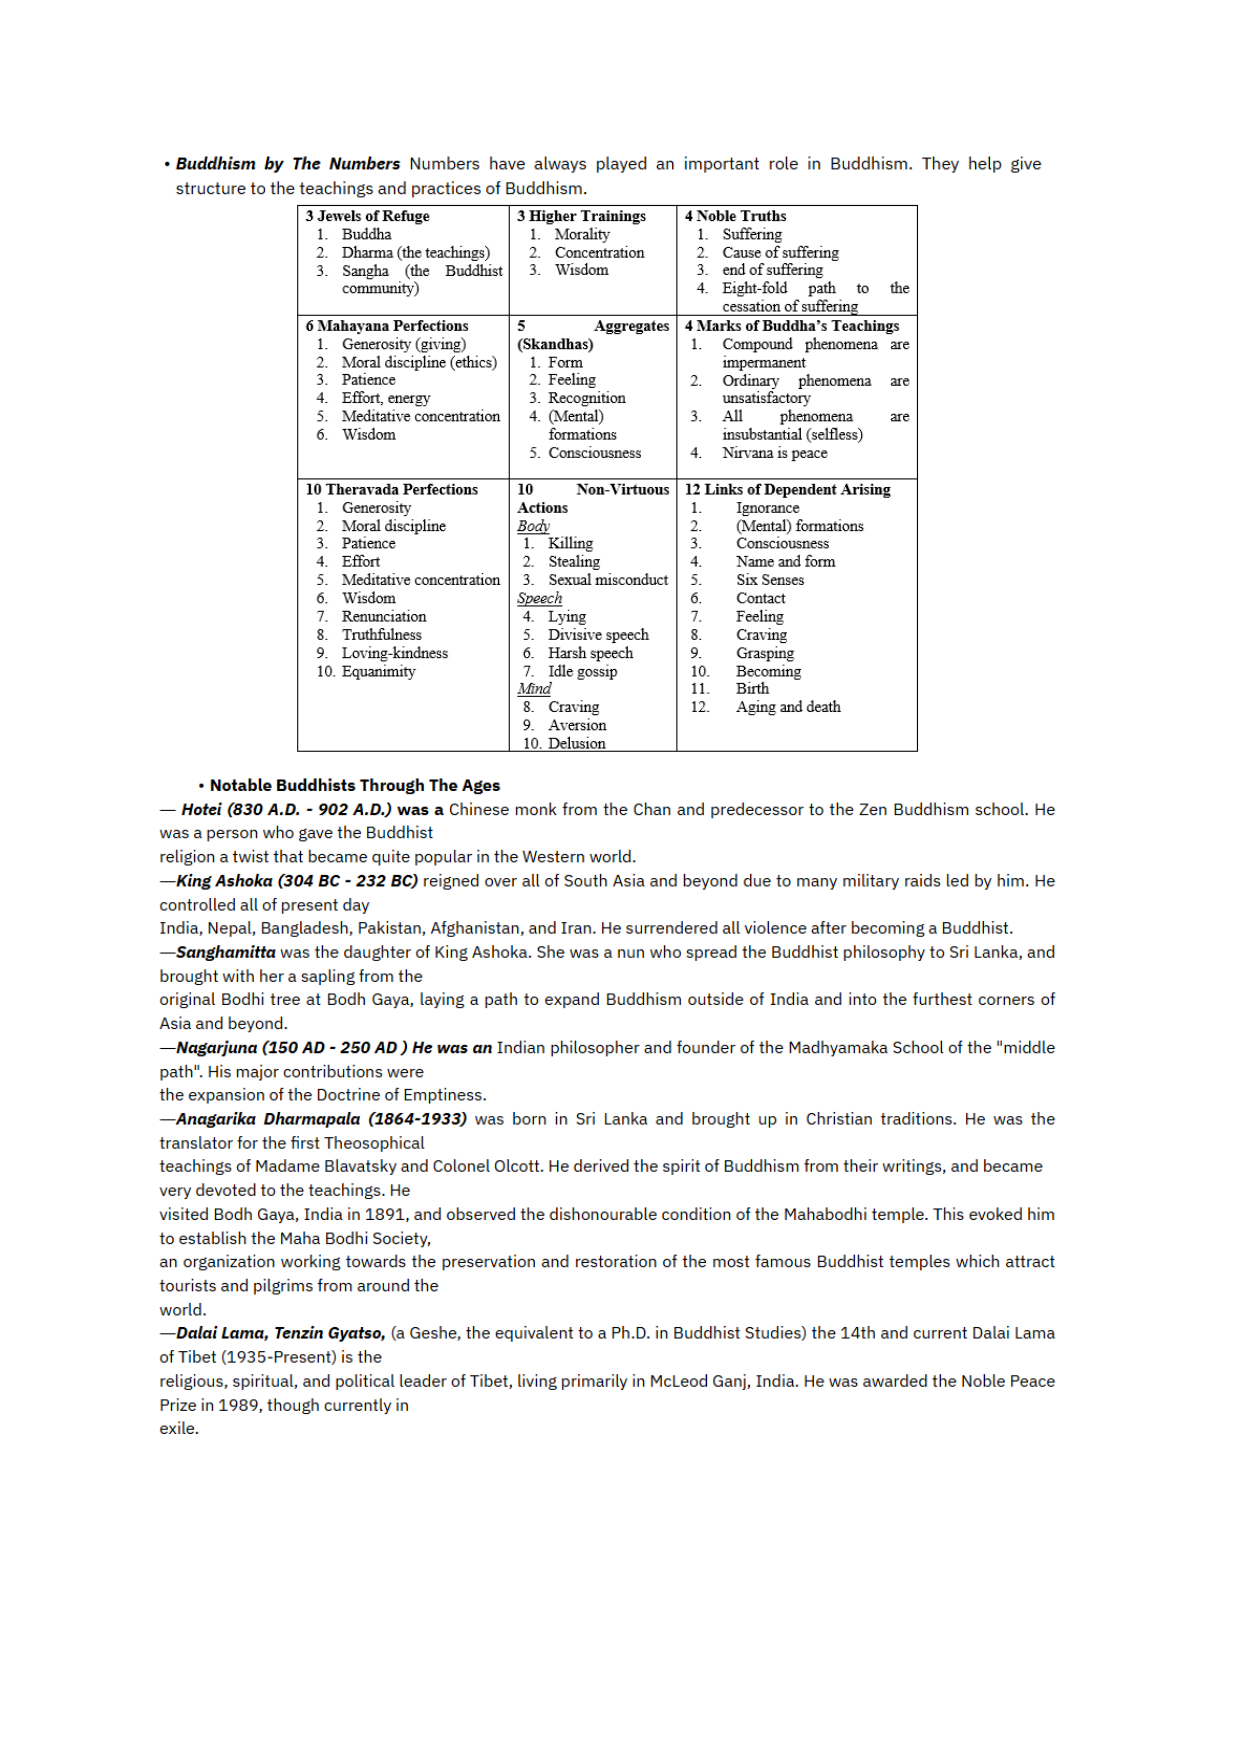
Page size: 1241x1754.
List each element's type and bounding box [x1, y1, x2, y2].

picture [150, 150, 1091, 768]
picture [150, 769, 1091, 1434]
